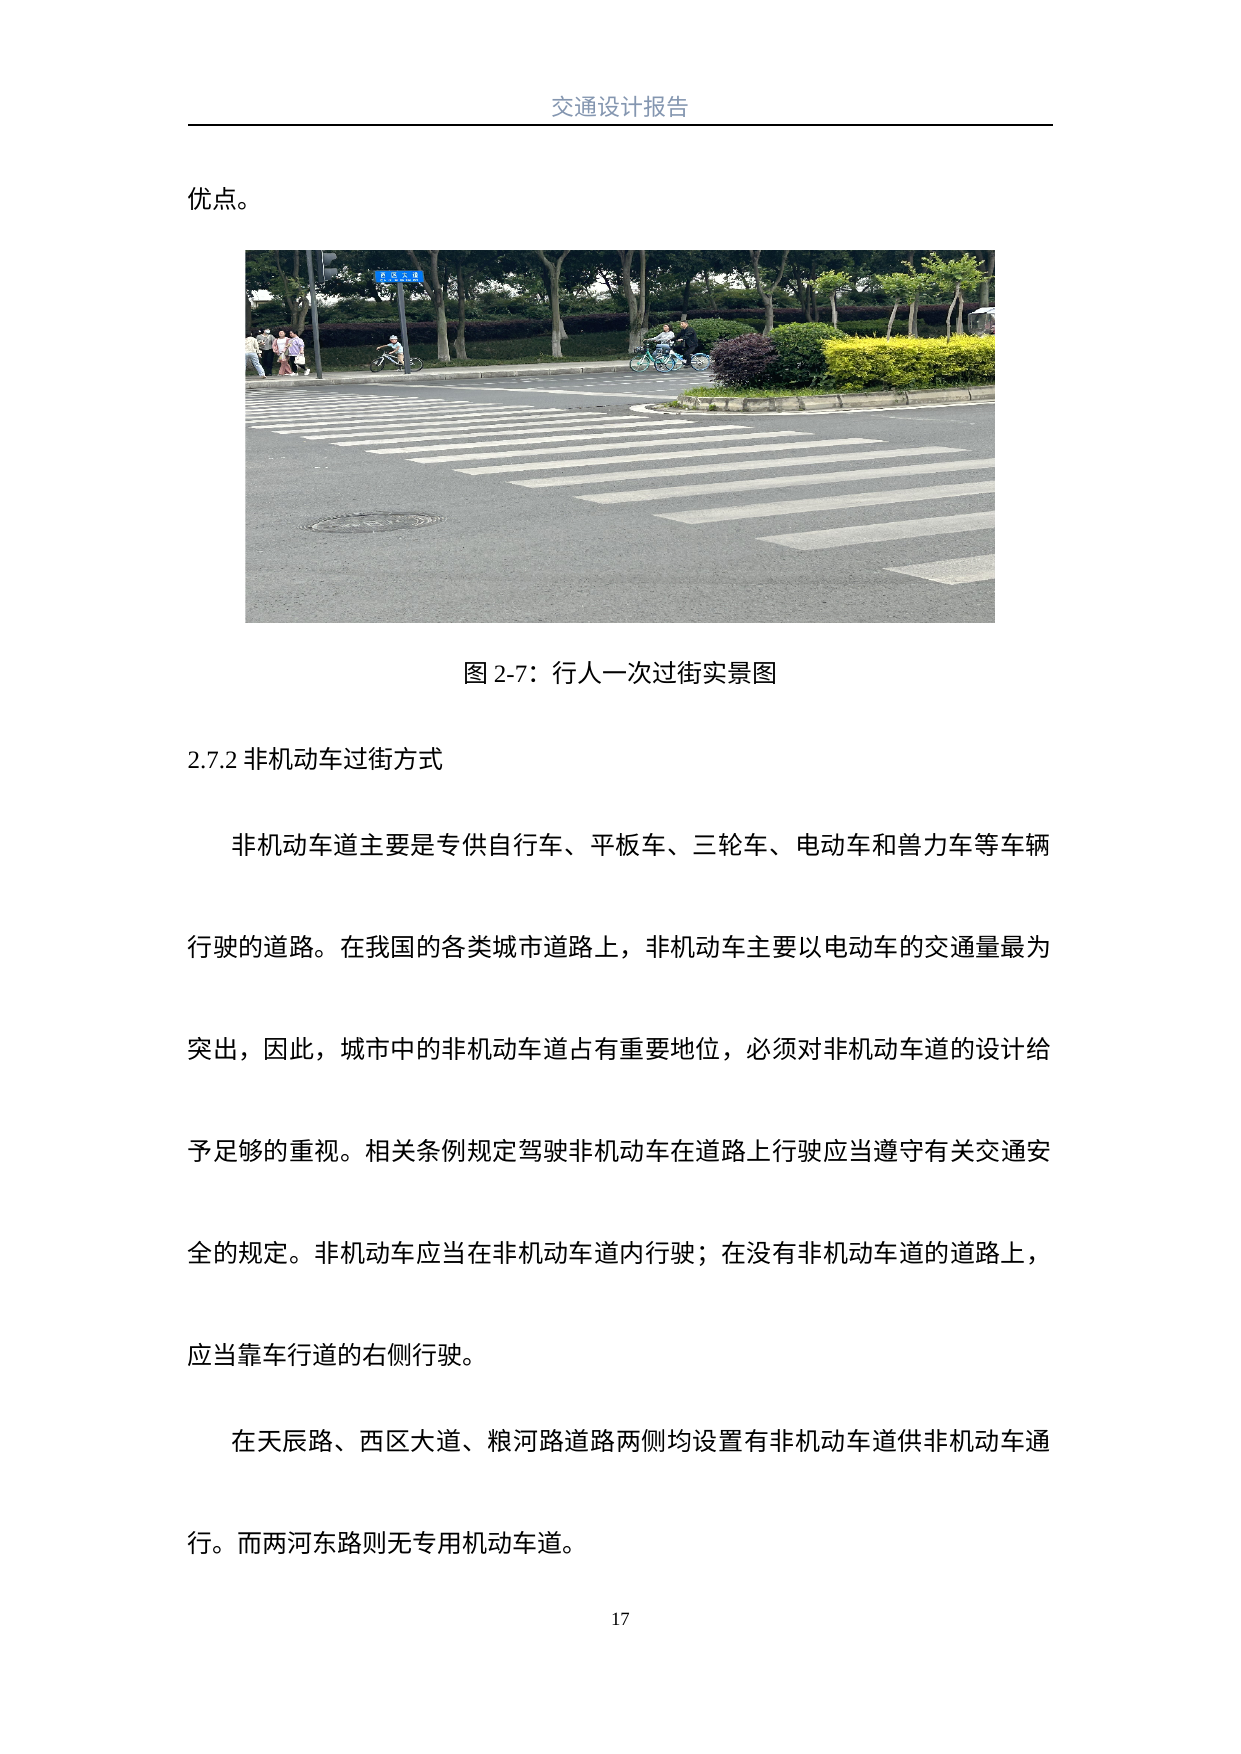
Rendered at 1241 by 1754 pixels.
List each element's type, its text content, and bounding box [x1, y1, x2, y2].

picture [245, 250, 995, 623]
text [187, 164, 1053, 232]
text 图 2-7：行人一次过街实景图 [187, 638, 1053, 706]
text 在天辰路、西区大道、粮河路道路两侧均设置有非机动车道供非机动车通行。而两河东路则无专用机动车道。 [187, 1405, 1053, 1575]
text 非机动车道主要是专供自行车、平板车、三轮车、电动车和兽力车等车辆行驶的道路。在我国的各类城市道路上，非机动车主要以电动车的交通量最为突出，因此，城市中的非机动车道占有重要地位，必须对非机动车道的设计给予足够的重视。相关条例规定驾驶非机动车在道路上行驶应当遵守有关交通安全的规定。非机动车应当在非机动车道内行驶；在没有非机动车道的道路上，应当靠车行道的右侧行驶。 [187, 810, 1053, 1387]
text 2.7.2 非机动车过街方式 [187, 724, 1053, 792]
